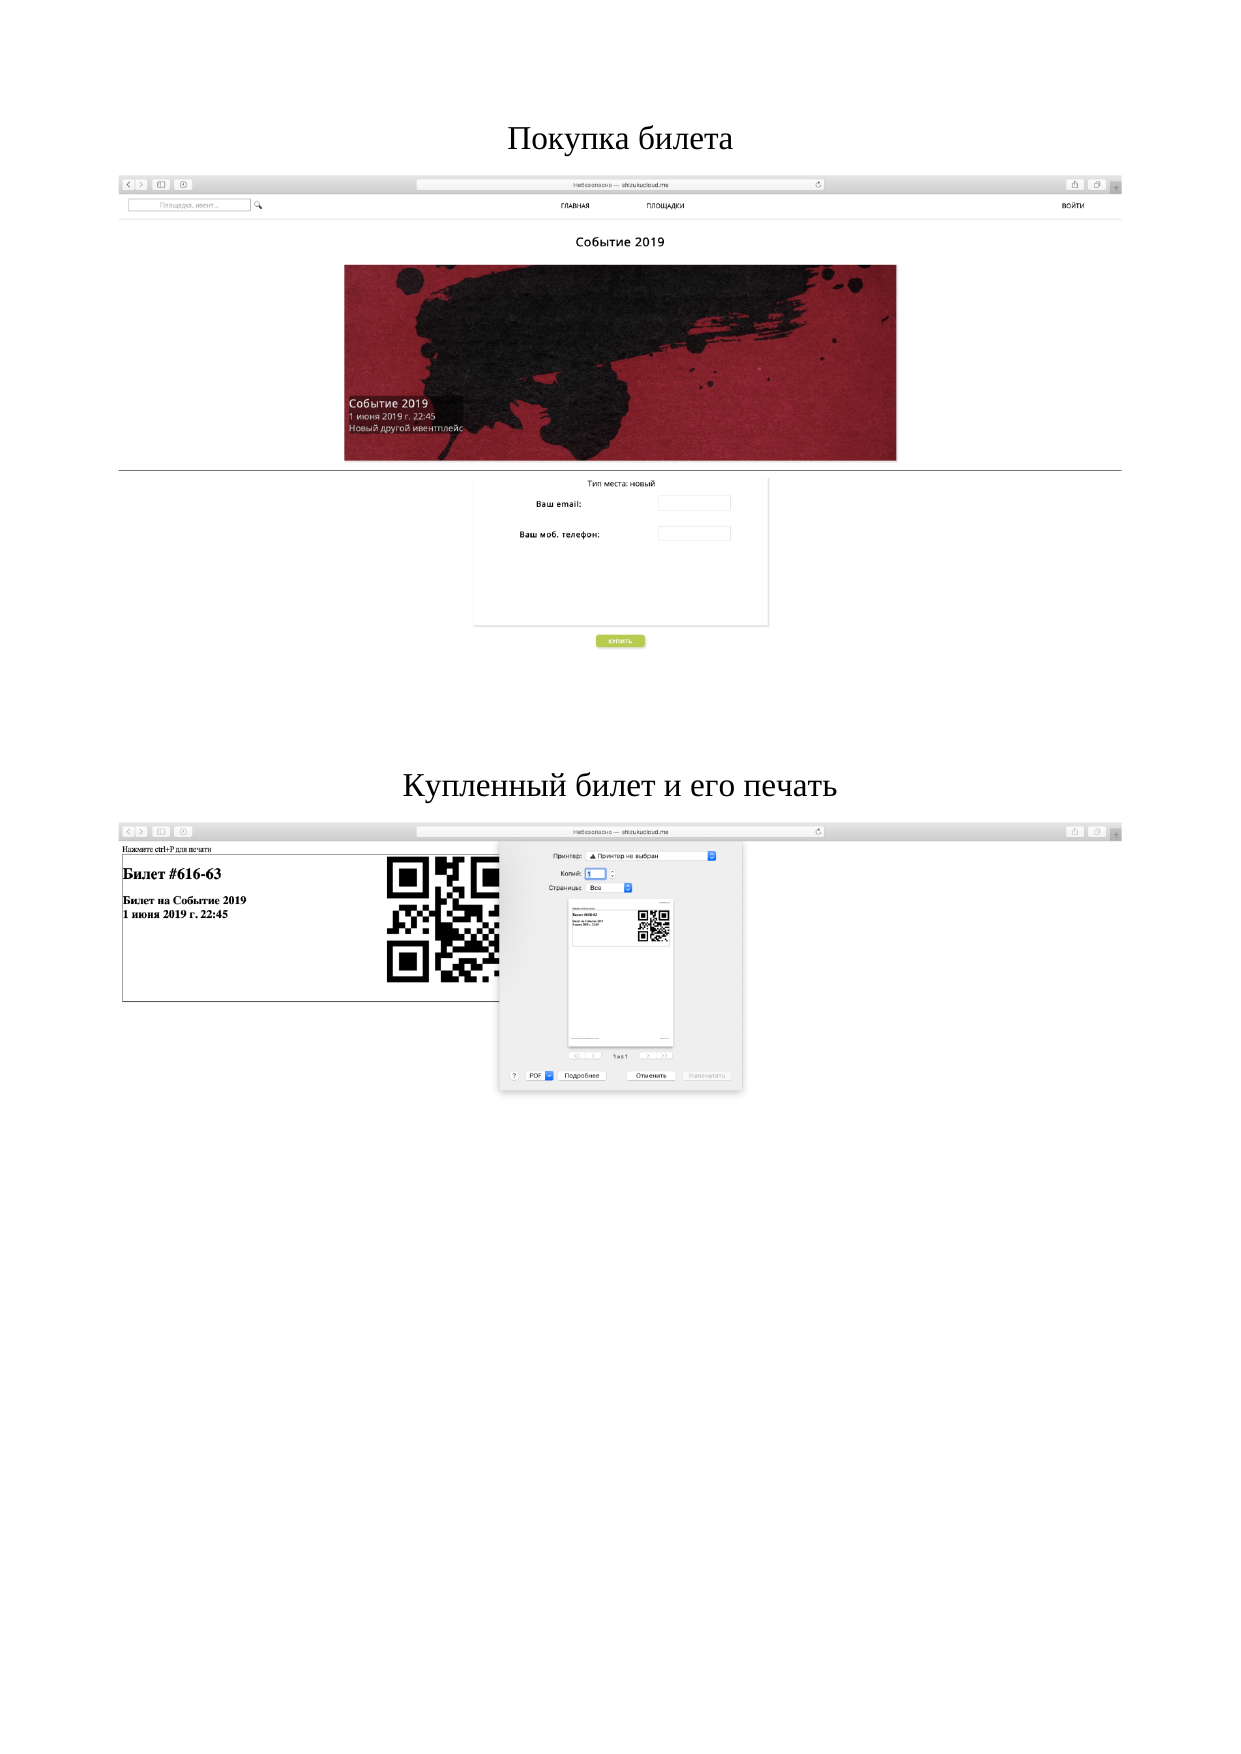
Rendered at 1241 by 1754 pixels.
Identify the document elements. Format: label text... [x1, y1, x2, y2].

text Покупка билета [118, 118, 1122, 156]
picture [118, 175, 1122, 740]
picture [118, 822, 1122, 1387]
text Купленный билет и его печать [118, 765, 1122, 803]
